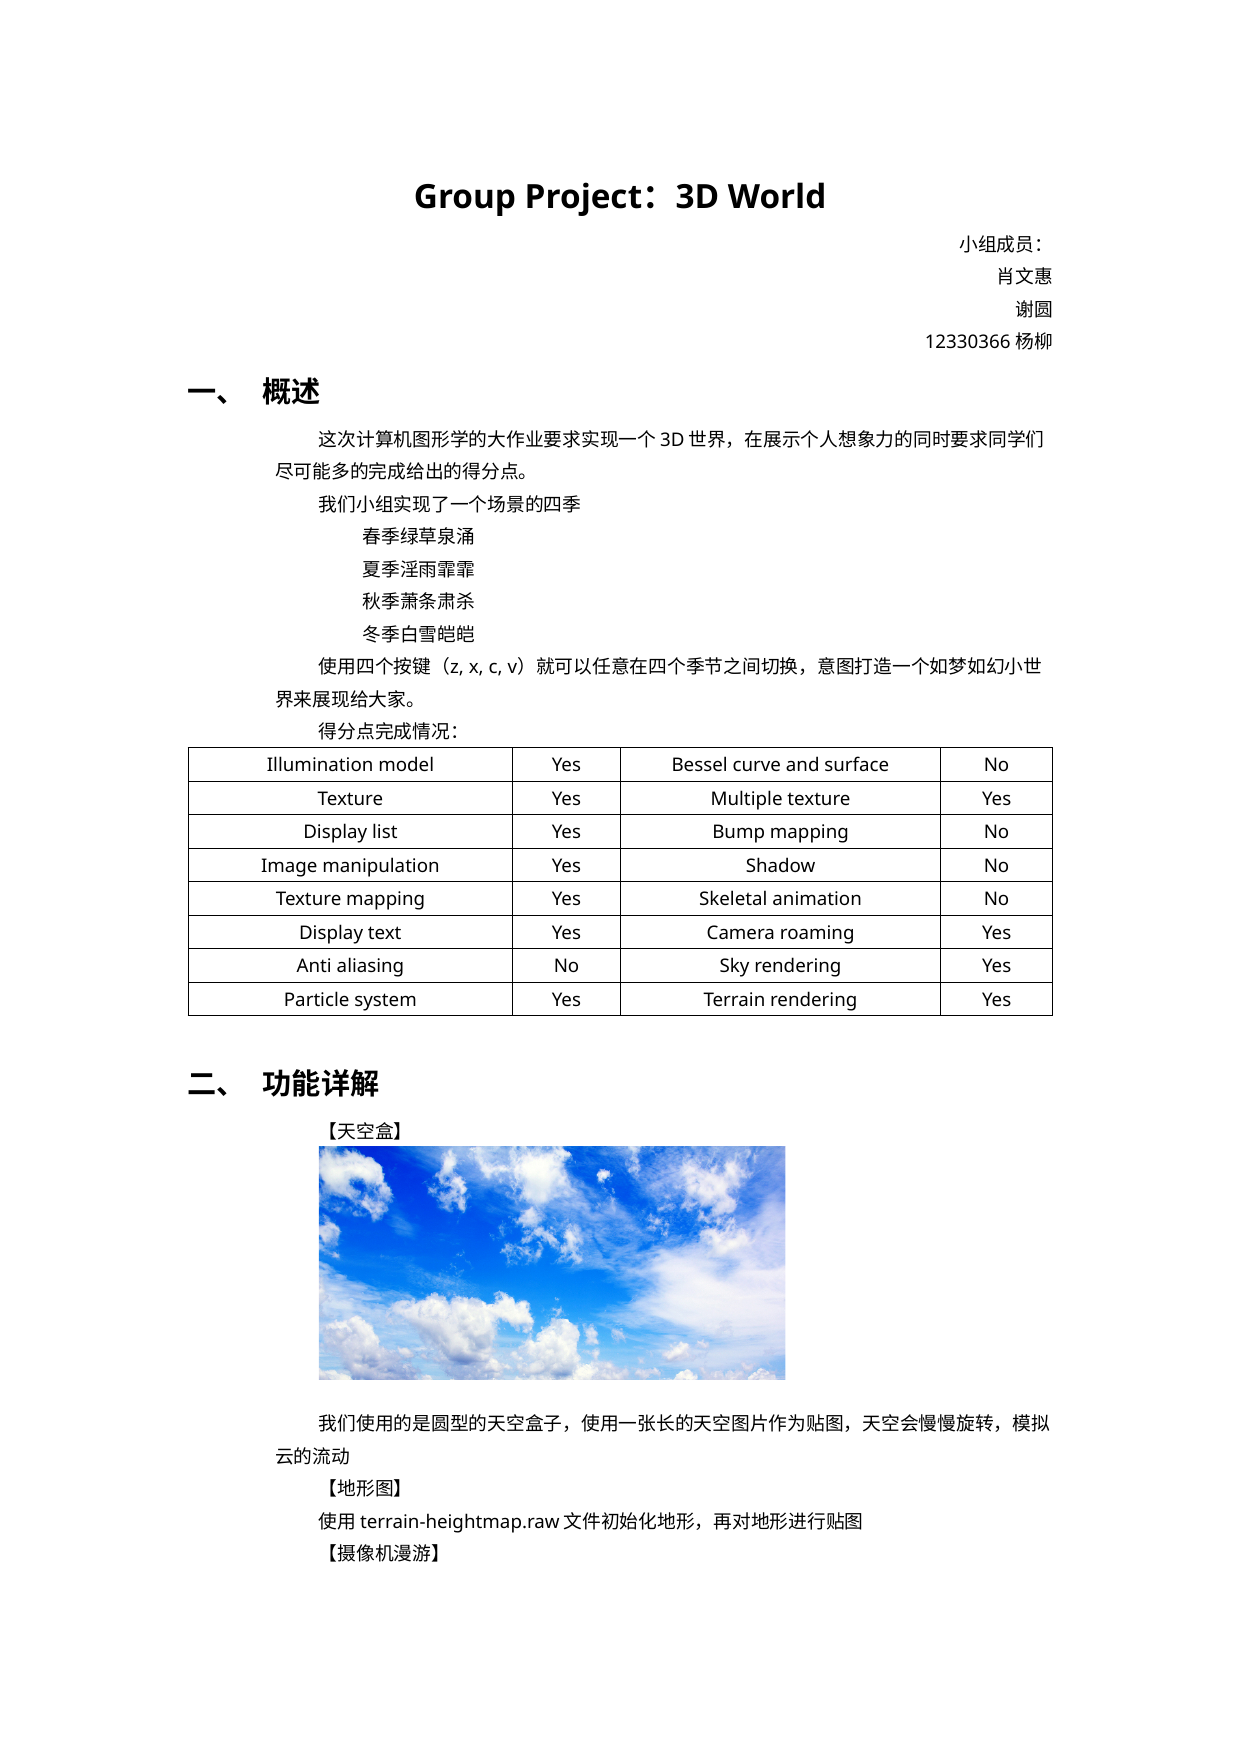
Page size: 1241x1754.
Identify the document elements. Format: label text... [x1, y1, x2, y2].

text 12330366 杨柳 [187, 324, 1053, 357]
picture [318, 1146, 786, 1380]
text 谢圆 [187, 292, 1053, 324]
table_cell Display text [189, 916, 512, 948]
table_header Yes [513, 748, 620, 781]
table_cell Yes [513, 782, 620, 814]
table_cell Anti aliasing [189, 949, 512, 982]
table_cell Yes [513, 849, 620, 881]
table_cell Particle system [189, 983, 512, 1015]
table_cell Terrain rendering [621, 983, 940, 1015]
table_cell Multiple texture [621, 782, 940, 814]
list 冬季白雪皑皑 [319, 617, 1053, 649]
table_cell Shadow [621, 849, 940, 881]
list 功能详解 [187, 1049, 1053, 1114]
table_header Illumination model [189, 748, 512, 781]
table_cell Yes [513, 983, 620, 1015]
text Group Project：3D World [187, 162, 1053, 227]
text 使用terrain-heightmap.raw文件初始化地形，再对地形进行贴图 [275, 1504, 1053, 1536]
table_header Bessel curve and surface [621, 748, 940, 781]
list 这次计算机图形学的大作业要求实现一个3D世界，在展示个人想象力的同时要求同学们尽可能多的完成给出的得分点。 [275, 422, 1053, 487]
table_cell Yes [513, 916, 620, 948]
list 我们小组实现了一个场景的四季 [275, 487, 1053, 519]
table_header No [941, 748, 1052, 781]
text 【地形图】 [275, 1471, 1053, 1504]
table_cell Camera roaming [621, 916, 940, 948]
table_cell Texture mapping [189, 882, 512, 915]
table_cell Bump mapping [621, 815, 940, 848]
table_cell No [941, 849, 1052, 881]
list 使用四个按键（z, x, c, v）就可以任意在四个季节之间切换，意图打造一个如梦如幻小世界来展现给大家。 [275, 649, 1053, 714]
list 得分点完成情况： [275, 714, 1053, 747]
table_cell Sky rendering [621, 949, 940, 982]
text 【摄像机漫游】 [275, 1536, 1053, 1569]
table_cell Yes [941, 916, 1052, 948]
list 夏季淫雨霏霏 [319, 552, 1053, 584]
table_cell Yes [513, 815, 620, 848]
list 概述 [187, 357, 1053, 422]
list 春季绿草泉涌 [319, 519, 1053, 552]
text 我们使用的是圆型的天空盒子，使用一张长的天空图片作为贴图，天空会慢慢旋转，模拟云的流动 [275, 1406, 1053, 1471]
table_cell Yes [513, 882, 620, 915]
table_cell Skeletal animation [621, 882, 940, 915]
table_cell Yes [941, 782, 1052, 814]
table_cell Display list [189, 815, 512, 848]
table_cell No [513, 949, 620, 982]
table_cell Texture [189, 782, 512, 814]
list 秋季萧条肃杀 [319, 584, 1053, 617]
table_cell No [941, 882, 1052, 915]
text 肖文惠 [187, 259, 1053, 292]
table_cell Image manipulation [189, 849, 512, 881]
text 【天空盒】 [275, 1114, 1053, 1146]
table_cell Yes [941, 949, 1052, 982]
table_cell Yes [941, 983, 1052, 1015]
text 小组成员： [187, 227, 1053, 259]
table_cell No [941, 815, 1052, 848]
